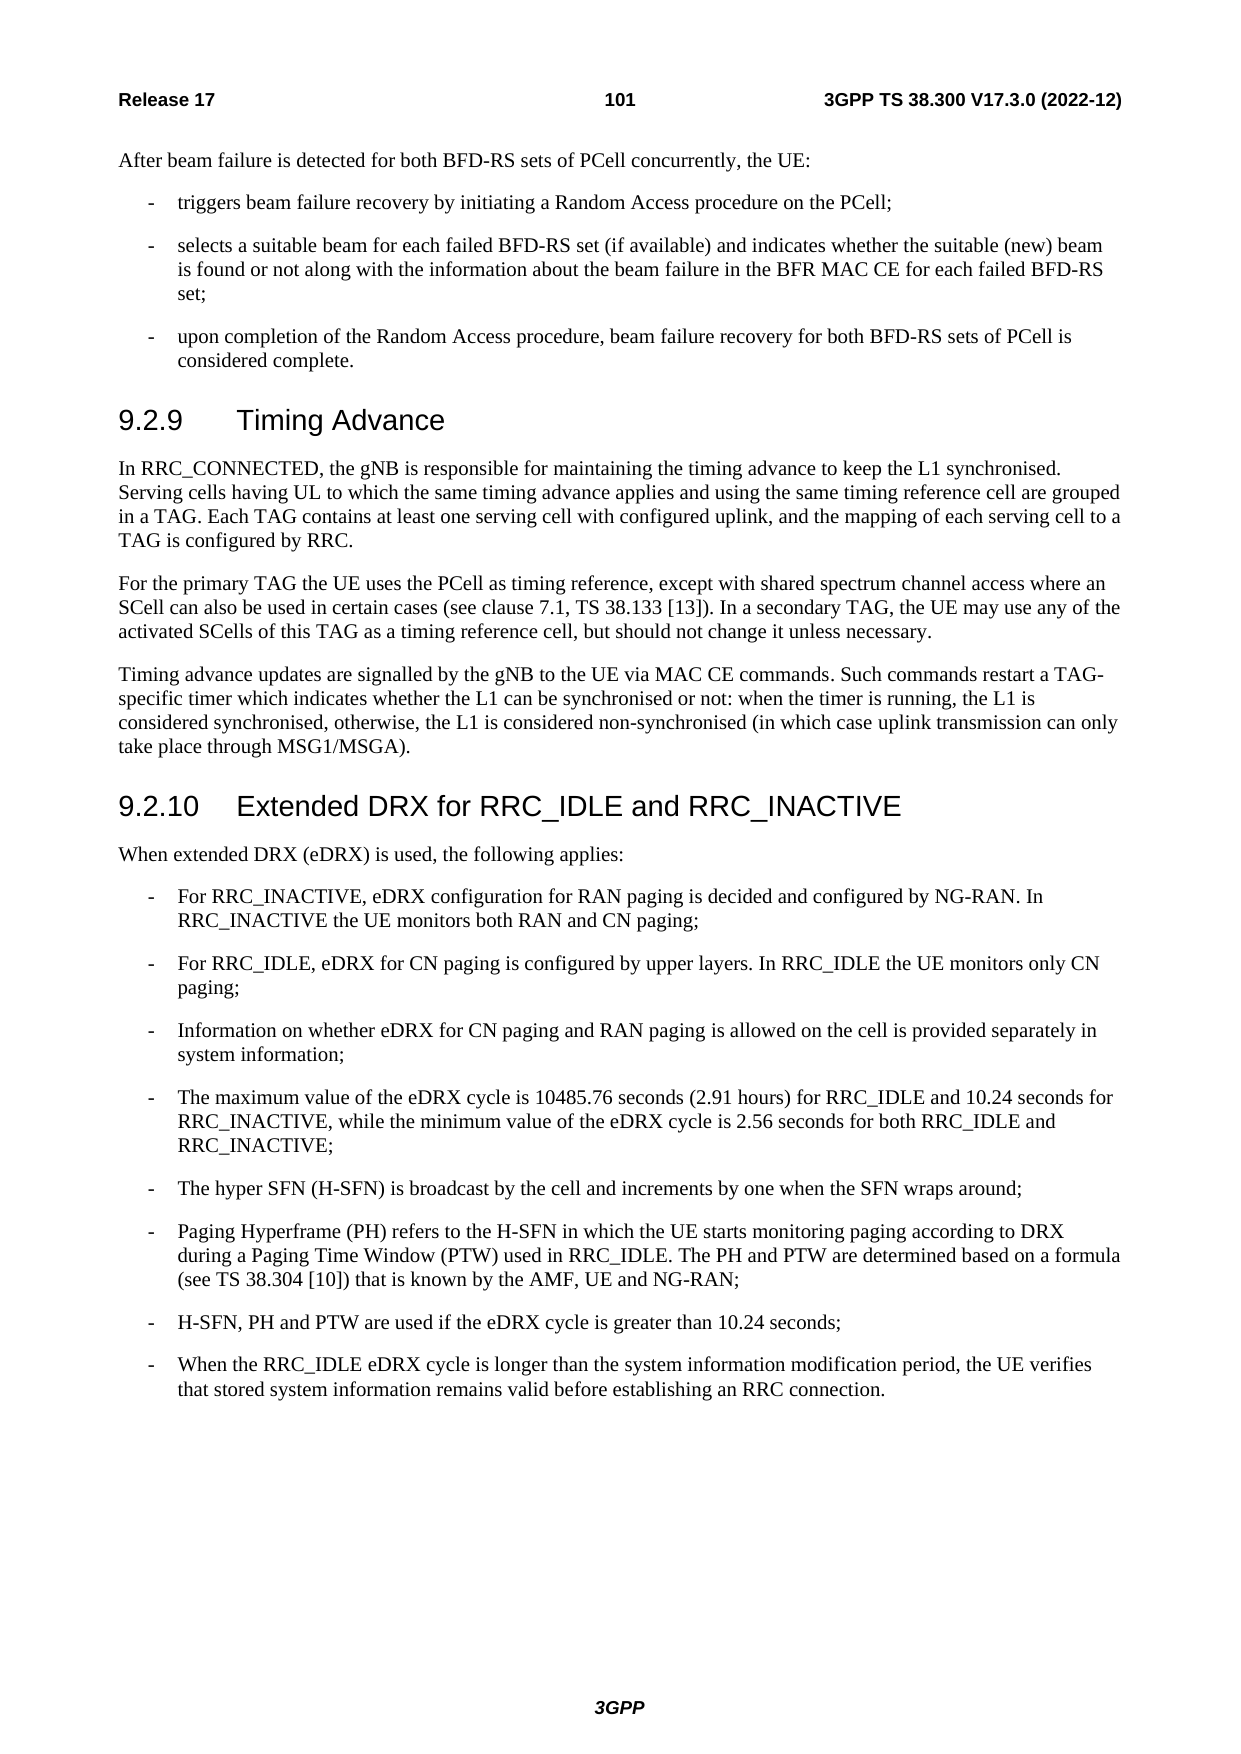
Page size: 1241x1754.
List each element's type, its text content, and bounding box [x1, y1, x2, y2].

text - upon completion of the Random Access procedure, beam failure recovery for both BFD-RS sets of PCell is considered complete. [148, 324, 1122, 372]
text - When the RRC_IDLE eDRX cycle is longer than the system information modification period, the UE verifies that stored system information remains valid before establishing an RRC connection. [148, 1352, 1122, 1401]
text - The maximum value of the eDRX cycle is 10485.76 seconds (2.91 hours) for RRC_IDLE and 10.24 seconds for RRC_INACTIVE, while the minimum value of the eDRX cycle is 2.56 seconds for both RRC_IDLE and RRC_INACTIVE; [148, 1085, 1122, 1157]
text - H-SFN, PH and PTW are used if the eDRX cycle is greater than 10.24 seconds; [148, 1309, 1122, 1334]
text - Paging Hyperframe (PH) refers to the H-SFN in which the UE starts monitoring paging according to DRX during a Paging Time Window (PTW) used in RRC_IDLE. The PH and PTW are determined based on a formula (see TS 38.304 [10]) that is known by the AMF, UE and NG-RAN; [148, 1219, 1122, 1291]
text In RRC_CONNECTED, the gNB is responsible for maintaining the timing advance to keep the L1 synchronised. Serving cells having UL to which the same timing advance applies and using the same timing reference cell are grouped in a TAG. Each TAG contains at least one serving cell with configured uplink, and the mapping of each serving cell to a TAG is configured by RRC. [118, 456, 1122, 552]
text - For RRC_IDLE, eDRX for CN paging is configured by upper layers. In RRC_IDLE the UE monitors only CN paging; [148, 951, 1122, 999]
text - Information on whether eDRX for CN paging and RAN paging is allowed on the cell is provided separately in system information; [148, 1018, 1122, 1066]
subtitle 9.2.9 Timing Advance [118, 403, 1122, 437]
text For the primary TAG the UE uses the PCell as timing reference, except with shared spectrum channel access where an SCell can also be used in certain cases (see clause 7.1, TS 38.133 [13]). In a secondary TAG, the UE may use any of the activated SCells of this TAG as a timing reference cell, but should not change it unless necessary. [118, 571, 1122, 643]
text Timing advance updates are signalled by the gNB to the UE via MAC CE commands. Such commands restart a TAG-specific timer which indicates whether the L1 can be synchronised or not: when the timer is running, the L1 is considered synchronised, otherwise, the L1 is considered non-synchronised (in which case uplink transmission can only take place through MSG1/MSGA). [118, 662, 1122, 758]
subtitle 9.2.10 Extended DRX for RRC_IDLE and RRC_INACTIVE [118, 789, 1122, 823]
text After beam failure is detected for both BFD-RS sets of PCell concurrently, the UE: [118, 147, 1122, 172]
text - The hyper SFN (H-SFN) is broadcast by the cell and increments by one when the SFN wraps around; [148, 1176, 1122, 1200]
text - selects a suitable beam for each failed BFD-RS set (if available) and indicates whether the suitable (new) beam is found or not along with the information about the beam failure in the BFR MAC CE for each failed BFD-RS set; [148, 233, 1122, 305]
text When extended DRX (eDRX) is used, the following applies: [118, 841, 1122, 866]
text - For RRC_INACTIVE, eDRX configuration for RAN paging is decided and configured by NG-RAN. In RRC_INACTIVE the UE monitors both RAN and CN paging; [148, 884, 1122, 932]
text - triggers beam failure recovery by initiating a Random Access procedure on the PCell; [148, 190, 1122, 214]
